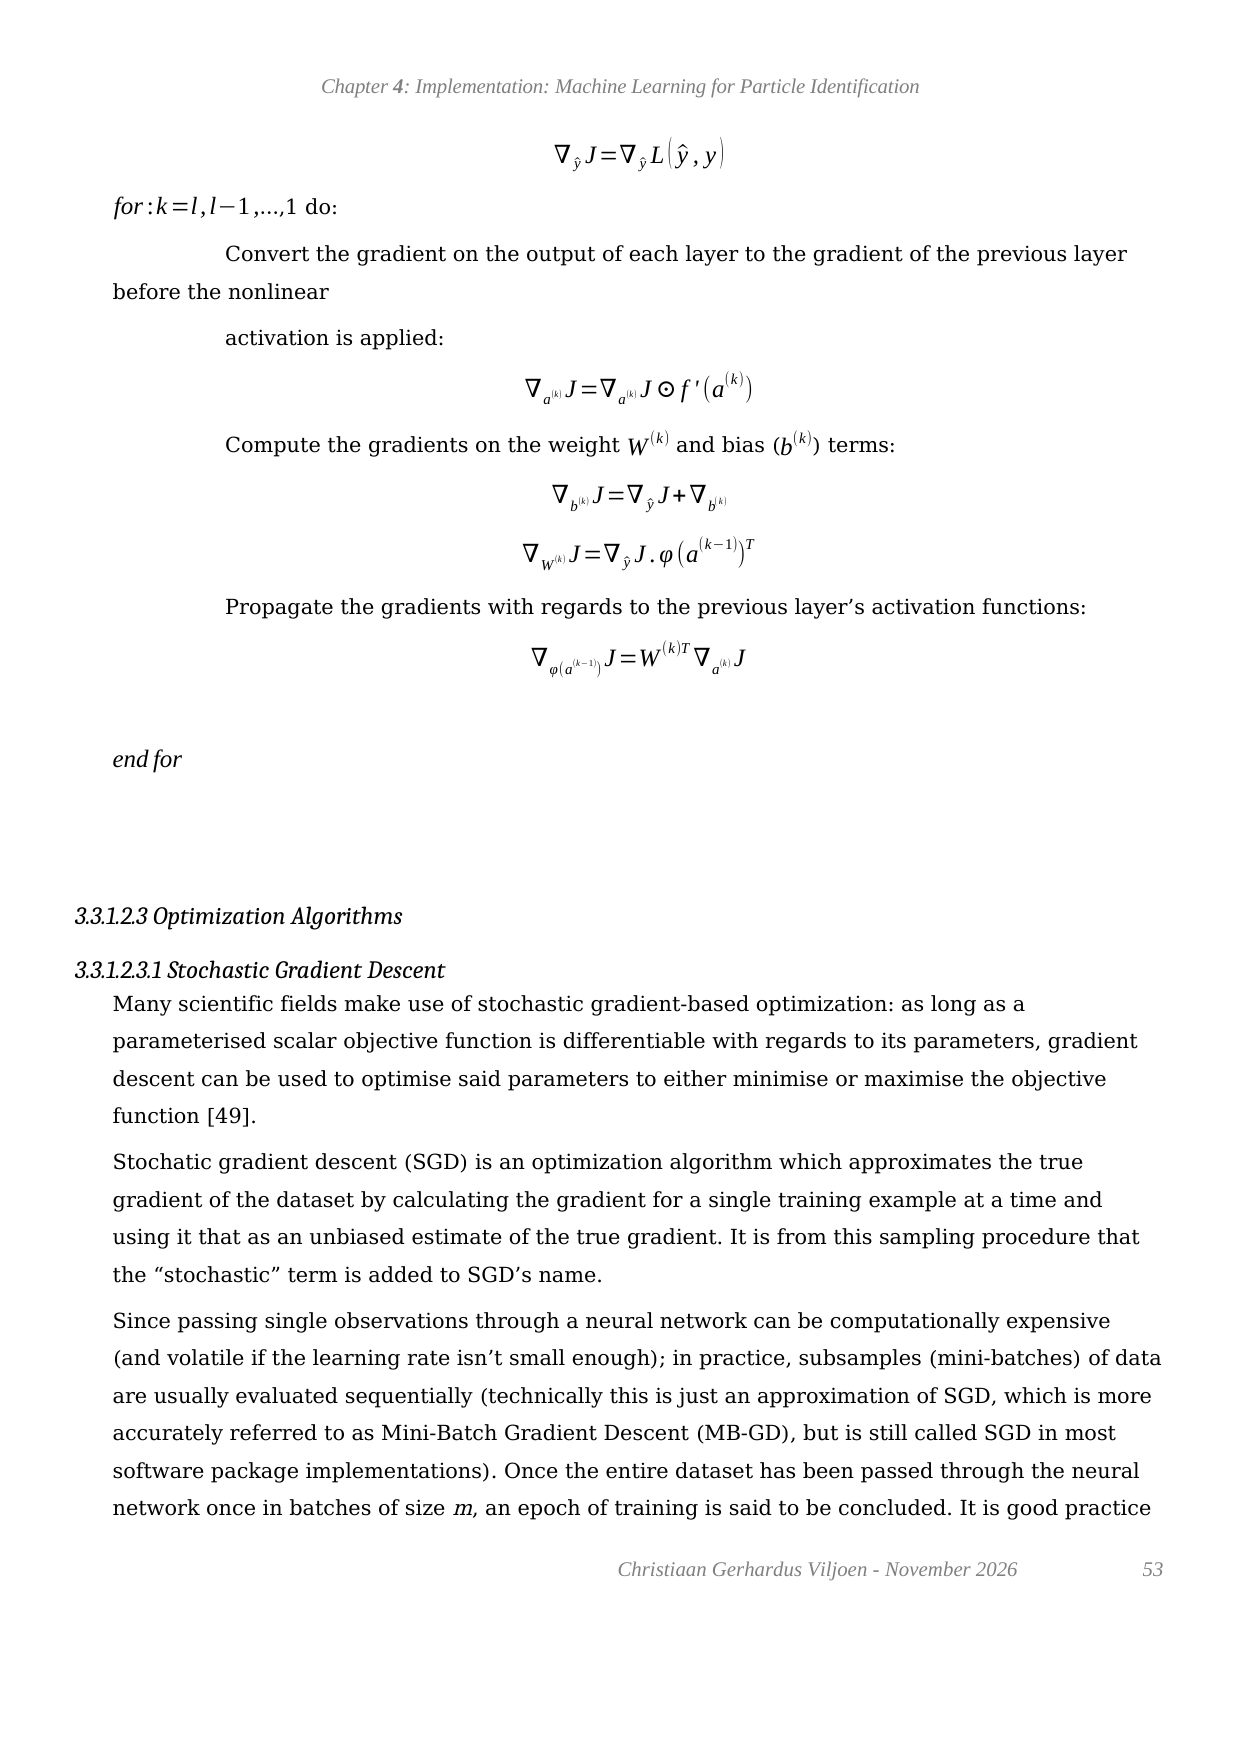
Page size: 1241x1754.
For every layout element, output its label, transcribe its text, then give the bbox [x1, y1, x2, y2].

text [112, 1307, 1165, 1520]
text Stochatic gradient descent (SGD) is an optimization algorithm which approximates the true gradient of the dataset by calculating the gradient for a single training example at a time and using it that as an unbiased estimate of the true gradient. It is from this sampling procedure that the “stochastic” term is added to SGD’s name. [112, 1149, 1165, 1287]
text Convert the gradient on the output of each layer to the gradient of the previous layer before the nonlinear [112, 241, 1165, 304]
text Compute the gradients on the weight and bias () terms: [112, 429, 1165, 460]
text Propagate the gradients with regards to the previous layer’s activation functions: [112, 594, 1165, 619]
subtitle Stochastic Gradient Descent [75, 956, 1165, 984]
text Many scientific fields make use of stochastic gradient-based optimization: as long as a parameterised scalar objective function is differentiable with regards to its parameters, gradient descent can be used to optimise said parameters to either minimise or maximise the objective function. [112, 991, 1165, 1128]
subtitle Optimization Algorithms [75, 902, 1165, 931]
text activation is applied: [112, 324, 1165, 349]
text …,1 do: [112, 193, 1165, 220]
